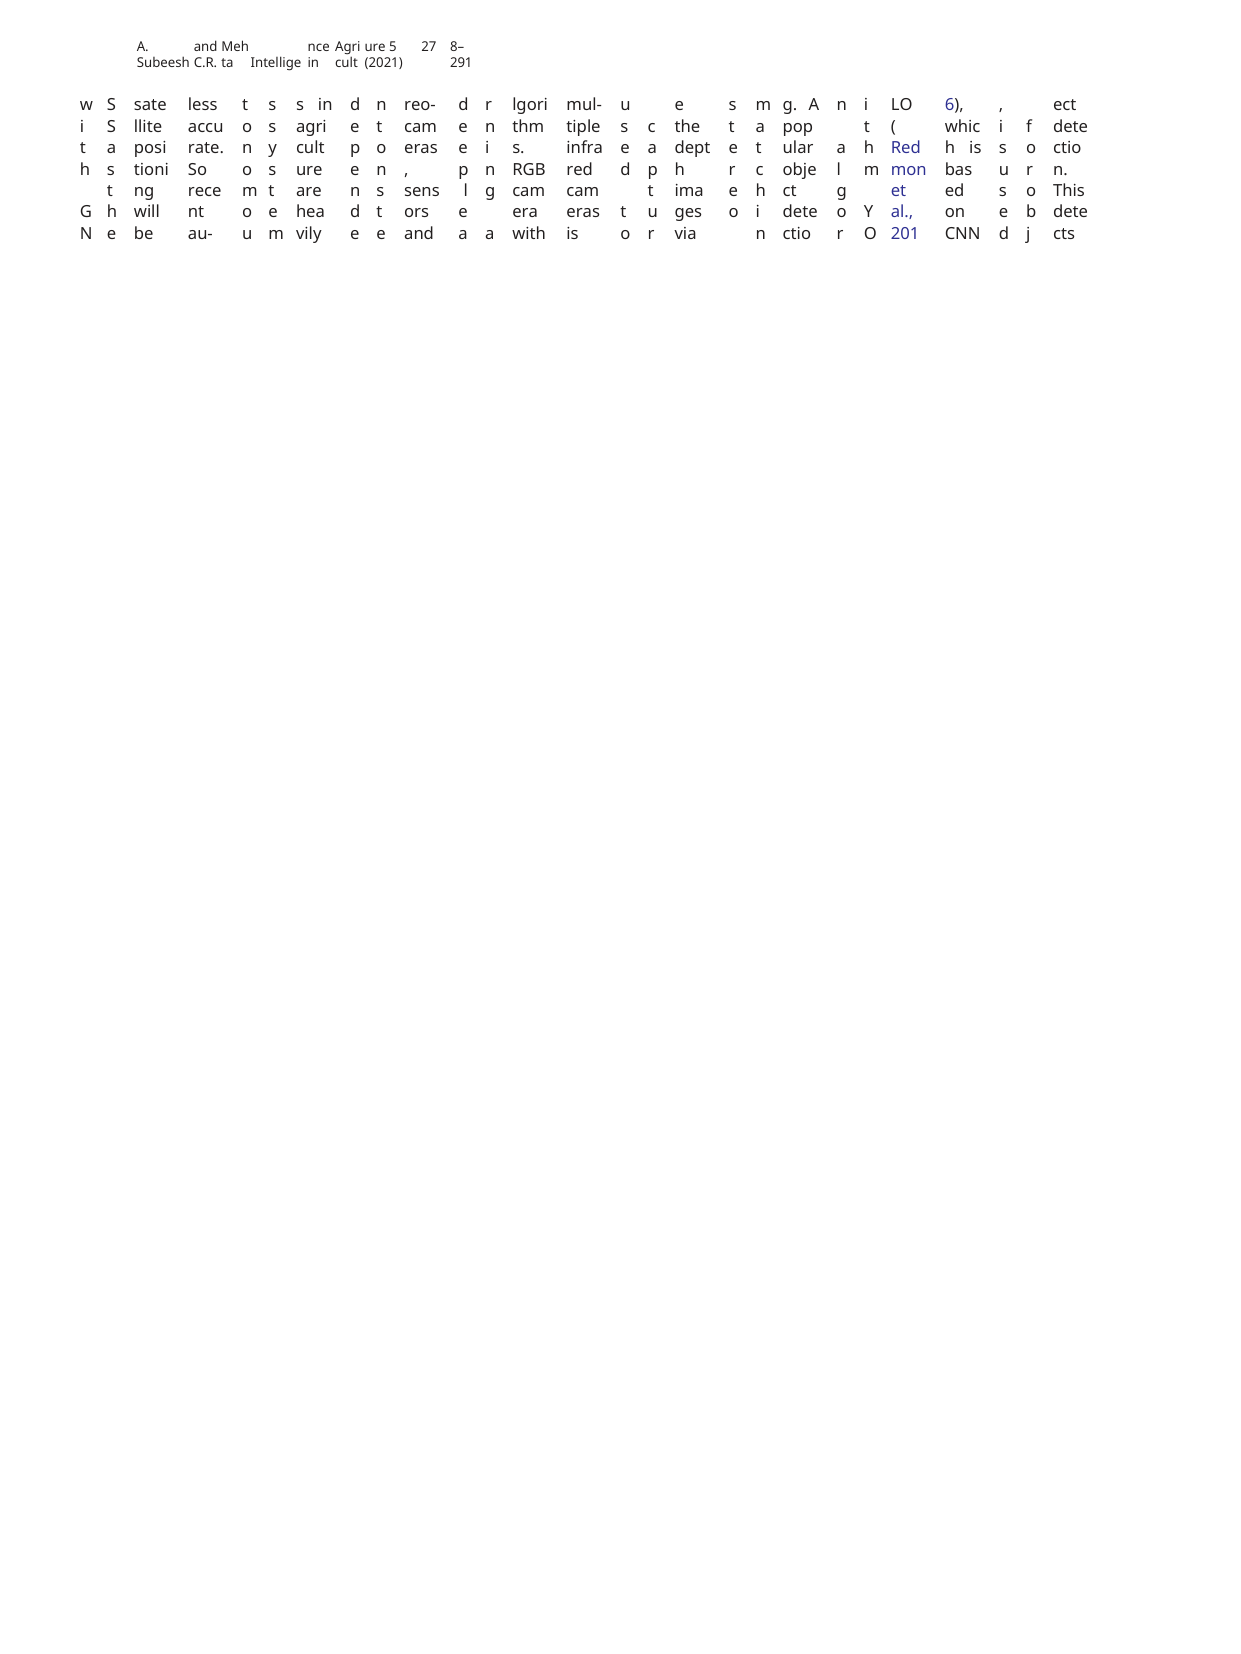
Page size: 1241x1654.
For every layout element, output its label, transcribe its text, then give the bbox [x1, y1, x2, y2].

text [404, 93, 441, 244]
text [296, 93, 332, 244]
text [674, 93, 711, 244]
text A. Subeesh and C.R. Mehta Artificial Intelligence in Agriculture 5 (2021) 278–291 [137, 38, 478, 70]
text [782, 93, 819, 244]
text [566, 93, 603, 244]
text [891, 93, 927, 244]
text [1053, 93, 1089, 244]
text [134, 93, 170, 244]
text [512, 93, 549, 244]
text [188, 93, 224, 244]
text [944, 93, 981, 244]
